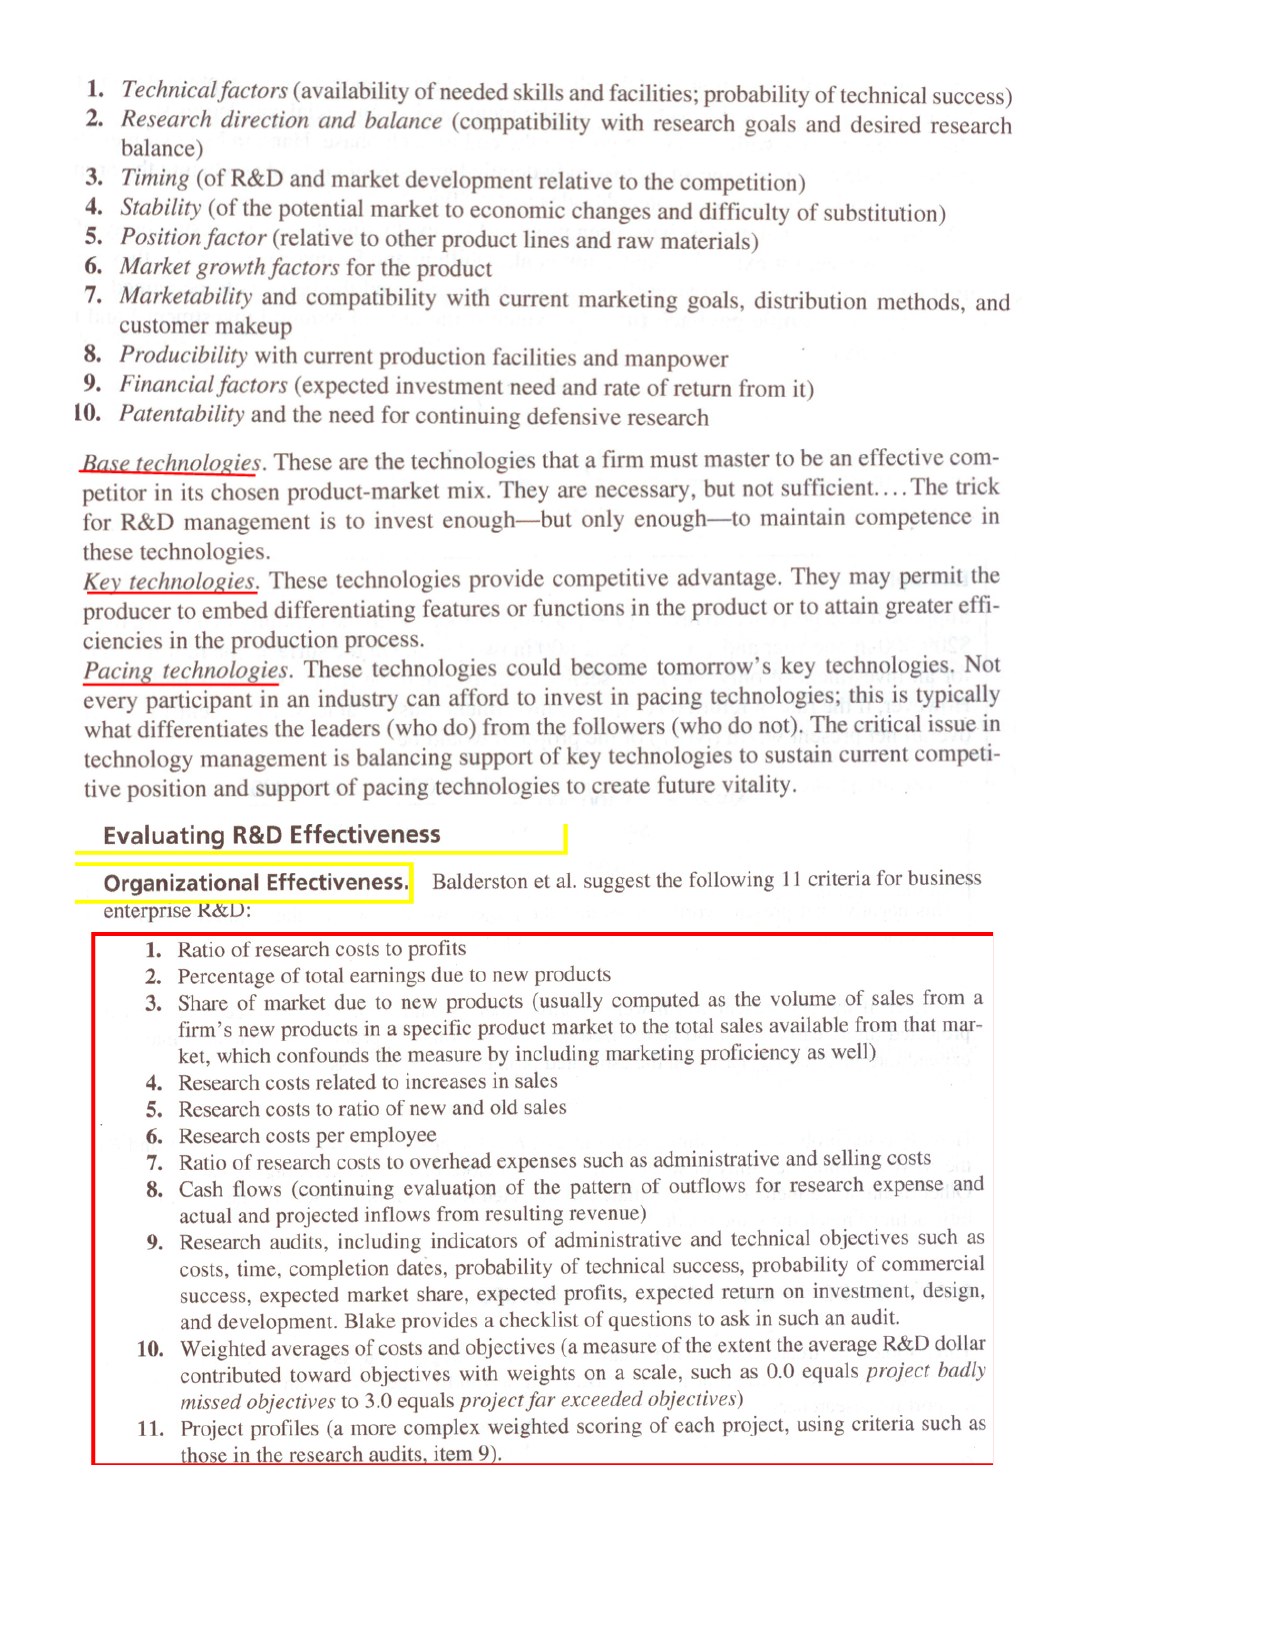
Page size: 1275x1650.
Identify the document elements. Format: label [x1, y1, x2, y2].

picture [75, 448, 1016, 806]
picture [75, 75, 1022, 430]
picture [75, 824, 994, 1465]
